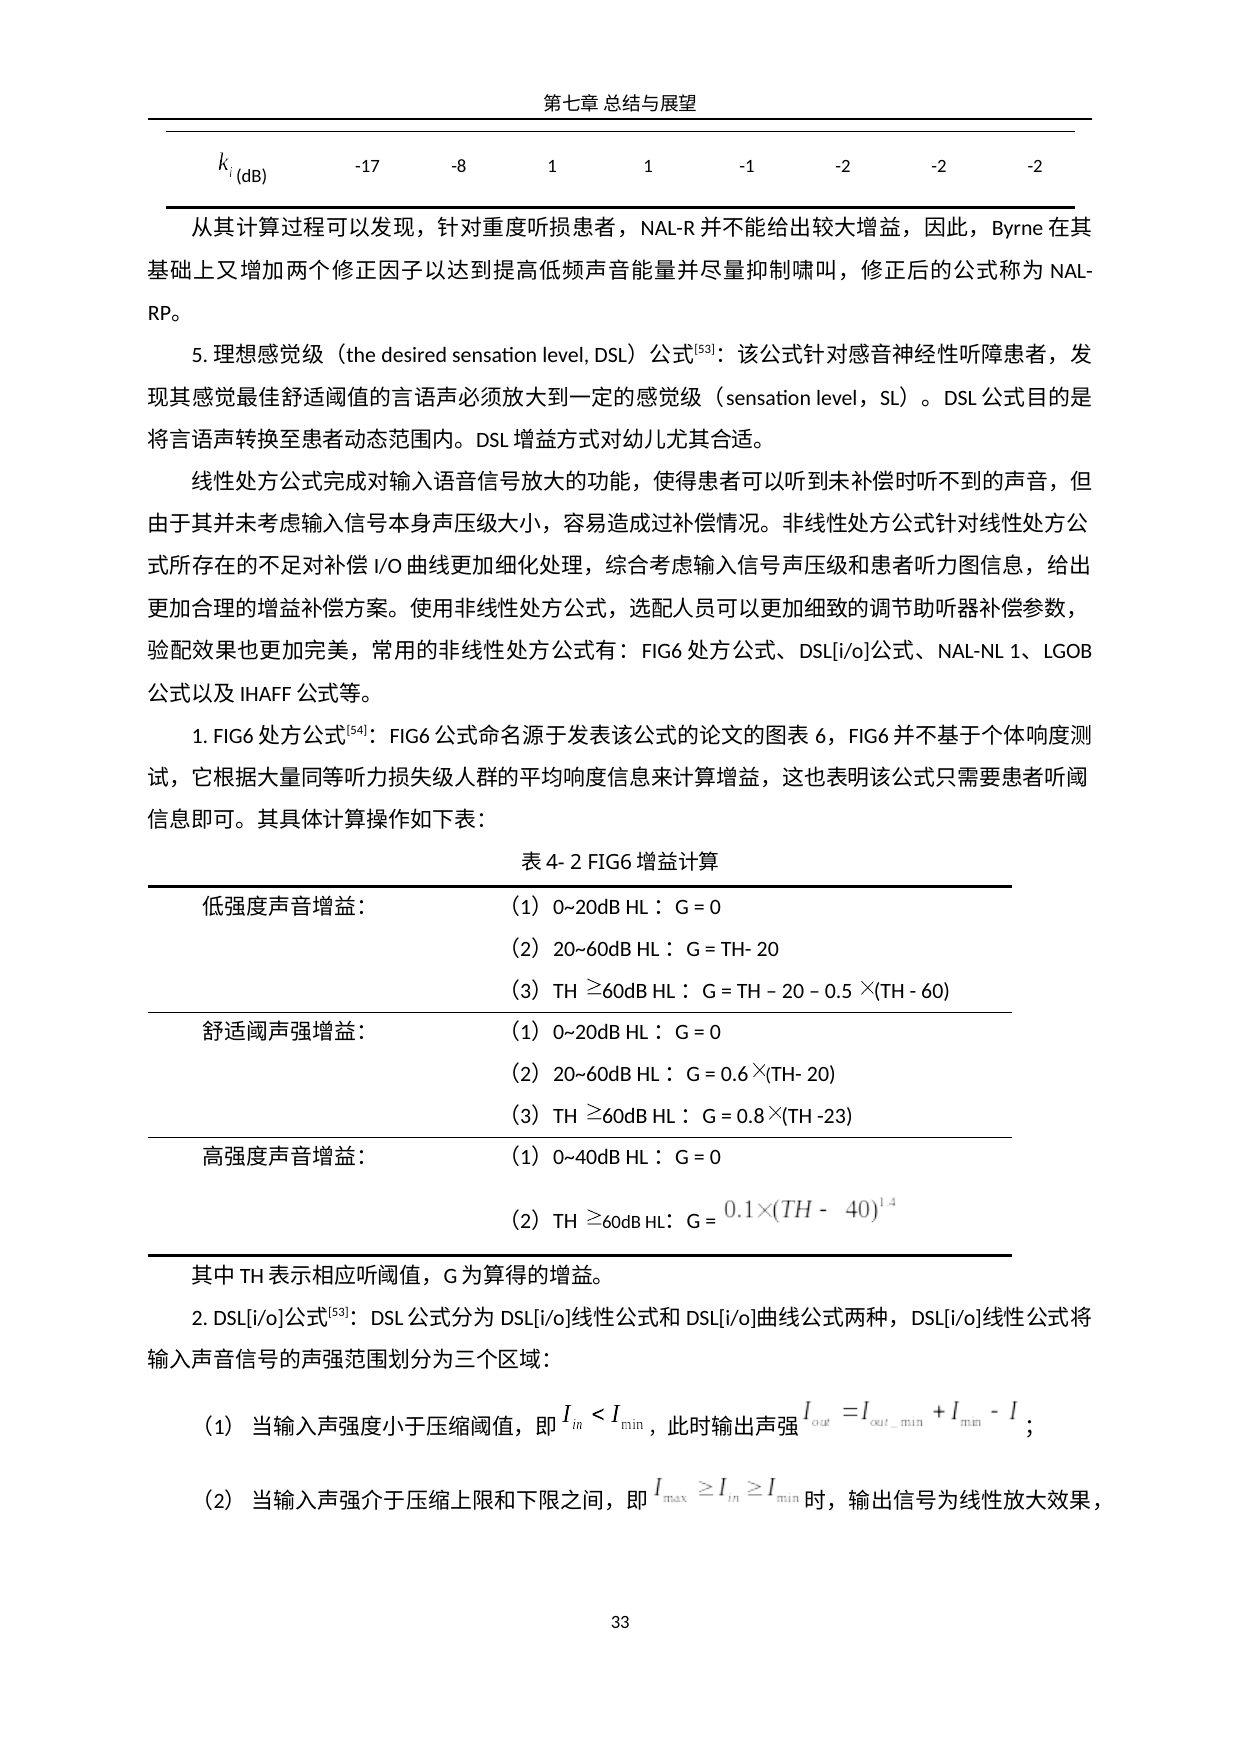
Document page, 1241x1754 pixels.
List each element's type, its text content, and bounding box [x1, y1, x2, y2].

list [148, 1459, 1092, 1527]
table_cell 舒适阈声强增益： [148, 1013, 443, 1137]
list 当输入声强度小于压缩阈值，即，此时输出声强； [148, 1383, 1092, 1451]
table_cell 1 [498, 132, 594, 206]
table_cell -2 [786, 132, 882, 206]
table_cell （1）0~20dB HL ：G = 0 （2）20~60dB HL ：G = 0.6(TH- 20) （3）TH 60dB HL ：G = 0.8(TH -23) [443, 1013, 1012, 1137]
table_cell -17 [306, 132, 402, 206]
table_cell -8 [402, 132, 498, 206]
list DSL[i/o]公式[53]：DSL公式分为DSL[i/o]线性公式和DSL[i/o]曲线公式两种，DSL[i/o]线性公式将输入声音信号的声强范围划分为三个区域： [148, 1299, 1092, 1375]
list 理想感觉级（the desired sensation level, DSL）公式[53]：该公式针对感音神经性听障患者，发现其感觉最佳舒适阈值的言语声必须放大到一定的感觉级（sensation level，SL）。DSL公式目的是将言语声转换至患者动态范围内。DSL增益方式对幼儿尤其合适。 [148, 336, 1092, 455]
text 从其计算过程可以发现，针对重度听损患者，NAL-R并不能给出较大增益，因此，Byrne在其基础上又增加两个修正因子以达到提高低频声音能量并尽量抑制啸叫，修正后的公式称为NAL-RP。 [148, 209, 1092, 328]
table_cell -2 [979, 132, 1075, 206]
text 线性处方公式完成对输入语音信号放大的功能，使得患者可以听到未补偿时听不到的声音，但由于其并未考虑输入信号本身声压级大小，容易造成过补偿情况。非线性处方公式针对线性处方公式所存在的不足对补偿I/O曲线更加细化处理，综合考虑输入信号声压级和患者听力图信息，给出更加合理的增益补偿方案。使用非线性处方公式，选配人员可以更加细致的调节助听器补偿参数，验配效果也更加完美，常用的非线性处方公式有：FIG6处方公式、DSL[i/o]公式、NAL-NL 1、LGOB公式以及IHAFF公式等。 [148, 463, 1092, 708]
text 其中TH表示相应听阈值，G为算得的增益。 [148, 1257, 1092, 1291]
table_cell 1 [594, 132, 690, 206]
table_header 低强度声音增益： [148, 888, 443, 1012]
text 表4- 2 FIG6增益计算 [148, 843, 1092, 877]
table_cell (dB) [166, 132, 306, 206]
table_cell （1）0~40dB HL ：G = 0 （2）TH 60dB HL：G = [443, 1138, 1012, 1254]
table_cell -1 [690, 132, 786, 206]
list FIG6处方公式[54]：FIG6公式命名源于发表该公式的论文的图表6，FIG6并不基于个体响度测试，它根据大量同等听力损失级人群的平均响度信息来计算增益，这也表明该公式只需要患者听阈信息即可。其具体计算操作如下表： [148, 716, 1092, 835]
table_cell 高强度声音增益： [148, 1138, 443, 1254]
table_header （1）0~20dB HL ：G = 0 （2）20~60dB HL ：G = TH- 20 （3）TH 60dB HL ：G = TH – 20 – 0.5 (TH - 60) [443, 888, 1012, 1012]
table_cell -2 [883, 132, 978, 206]
